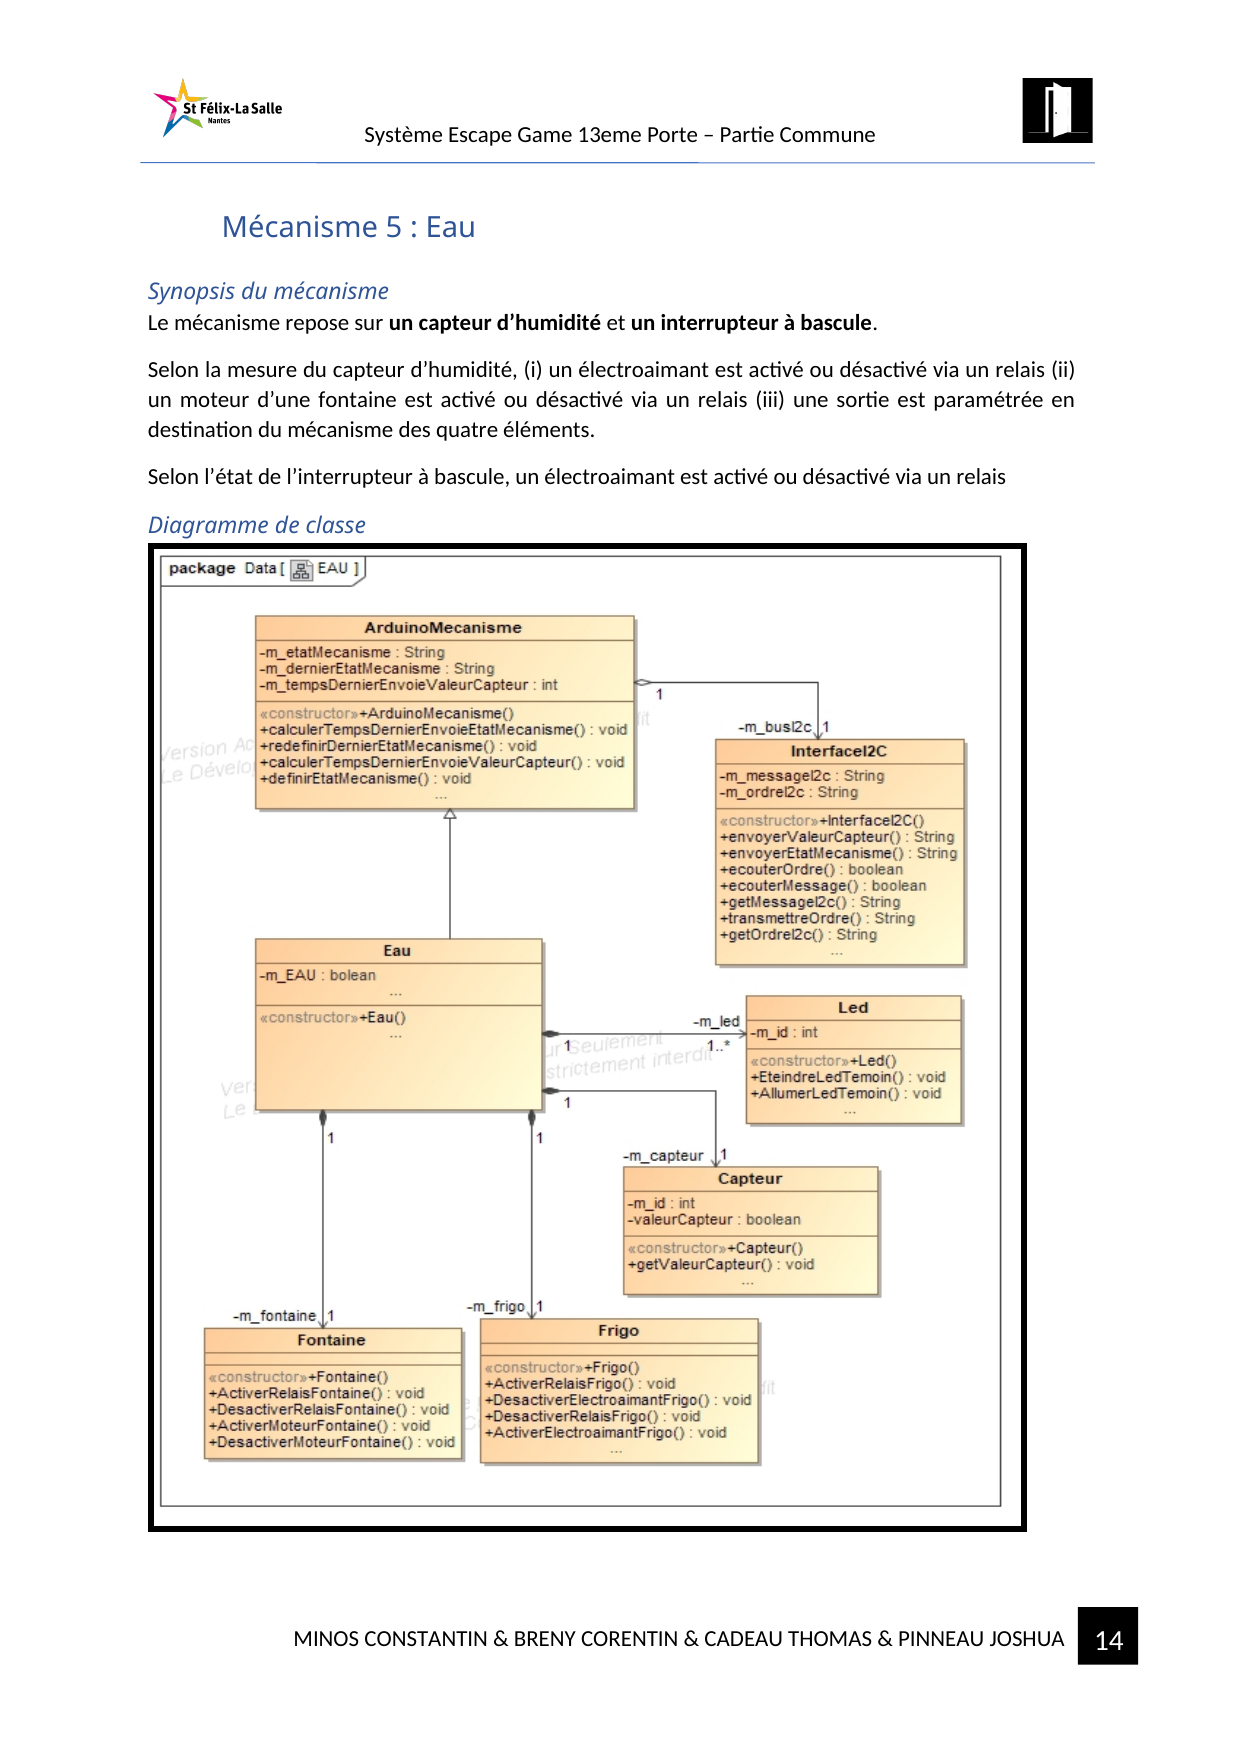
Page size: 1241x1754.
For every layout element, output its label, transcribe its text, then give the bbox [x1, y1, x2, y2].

picture [1022, 78, 1093, 143]
picture [154, 549, 1021, 1526]
text Selon la mesure du capteur d’humidité, (i) un électroaimant est activé ou désactivé via un relais (ii) un moteur d’une fontaine est activé ou désactivé via un relais (iii) une sortie est paramétrée en destination du mécanisme des quatre éléments. [148, 355, 1078, 444]
picture [147, 73, 290, 142]
text Le mécanisme repose sur un capteur d’humidité et un interrupteur à bascule. [148, 308, 1078, 336]
subtitle Synopsis du mécanisme [148, 274, 1078, 306]
subtitle Diagramme de classe [148, 509, 1078, 541]
subtitle Mécanisme 5 : Eau [221, 207, 1078, 246]
text Selon l’état de l’interrupteur à bascule, un électroaimant est activé ou désactivé via un relais [148, 462, 1078, 491]
